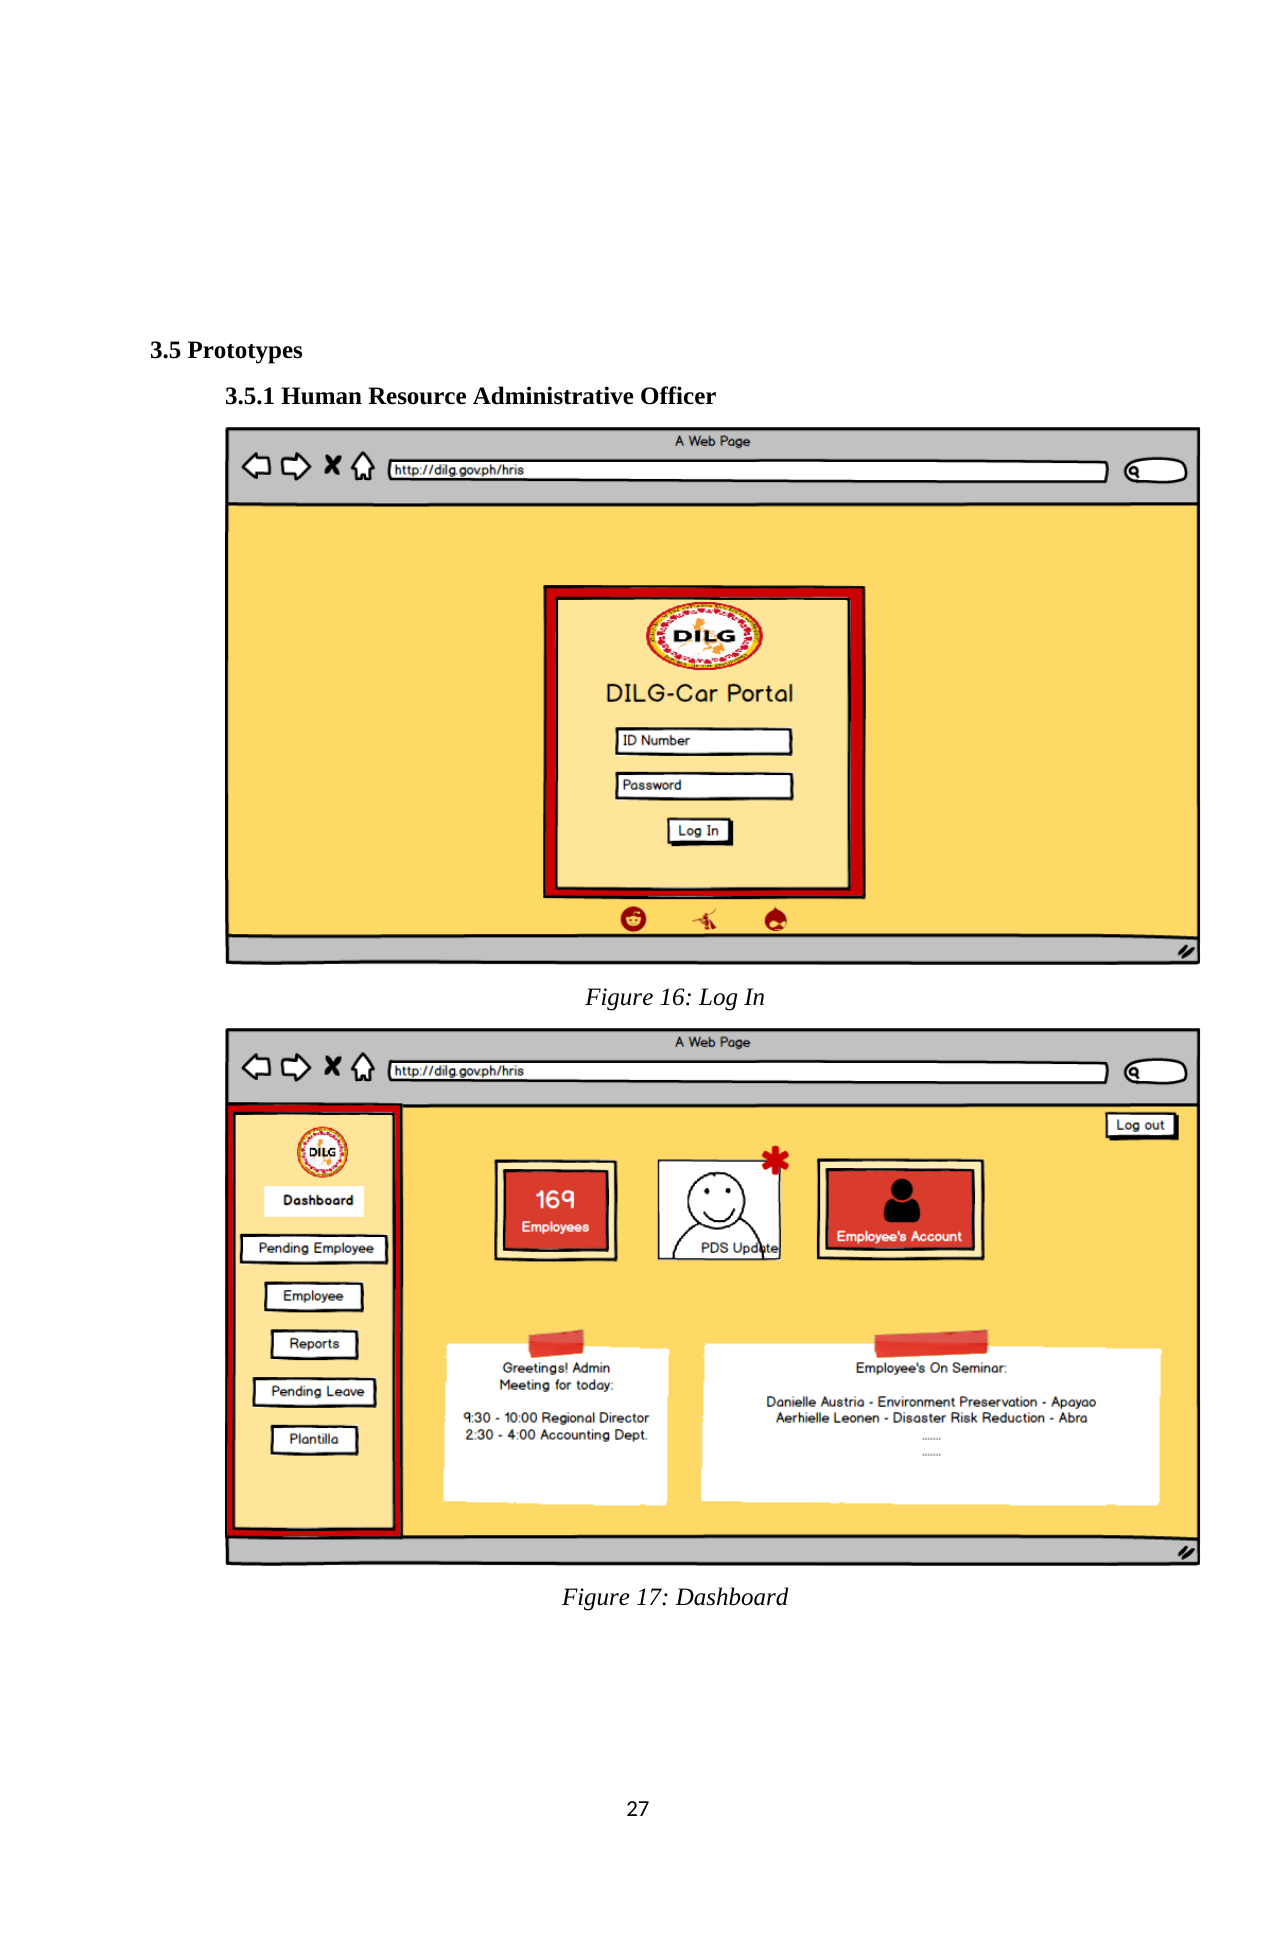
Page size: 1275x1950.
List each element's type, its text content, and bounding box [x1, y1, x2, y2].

text 3.5.1 Human Resource Administrative Officer [225, 381, 1125, 410]
text 3.5 Prototypes [150, 335, 1125, 364]
picture [225, 1028, 1200, 1566]
text Figure 16: Log In [225, 982, 1125, 1011]
picture [225, 427, 1200, 965]
text Figure 17: Dashboard [225, 1582, 1125, 1611]
